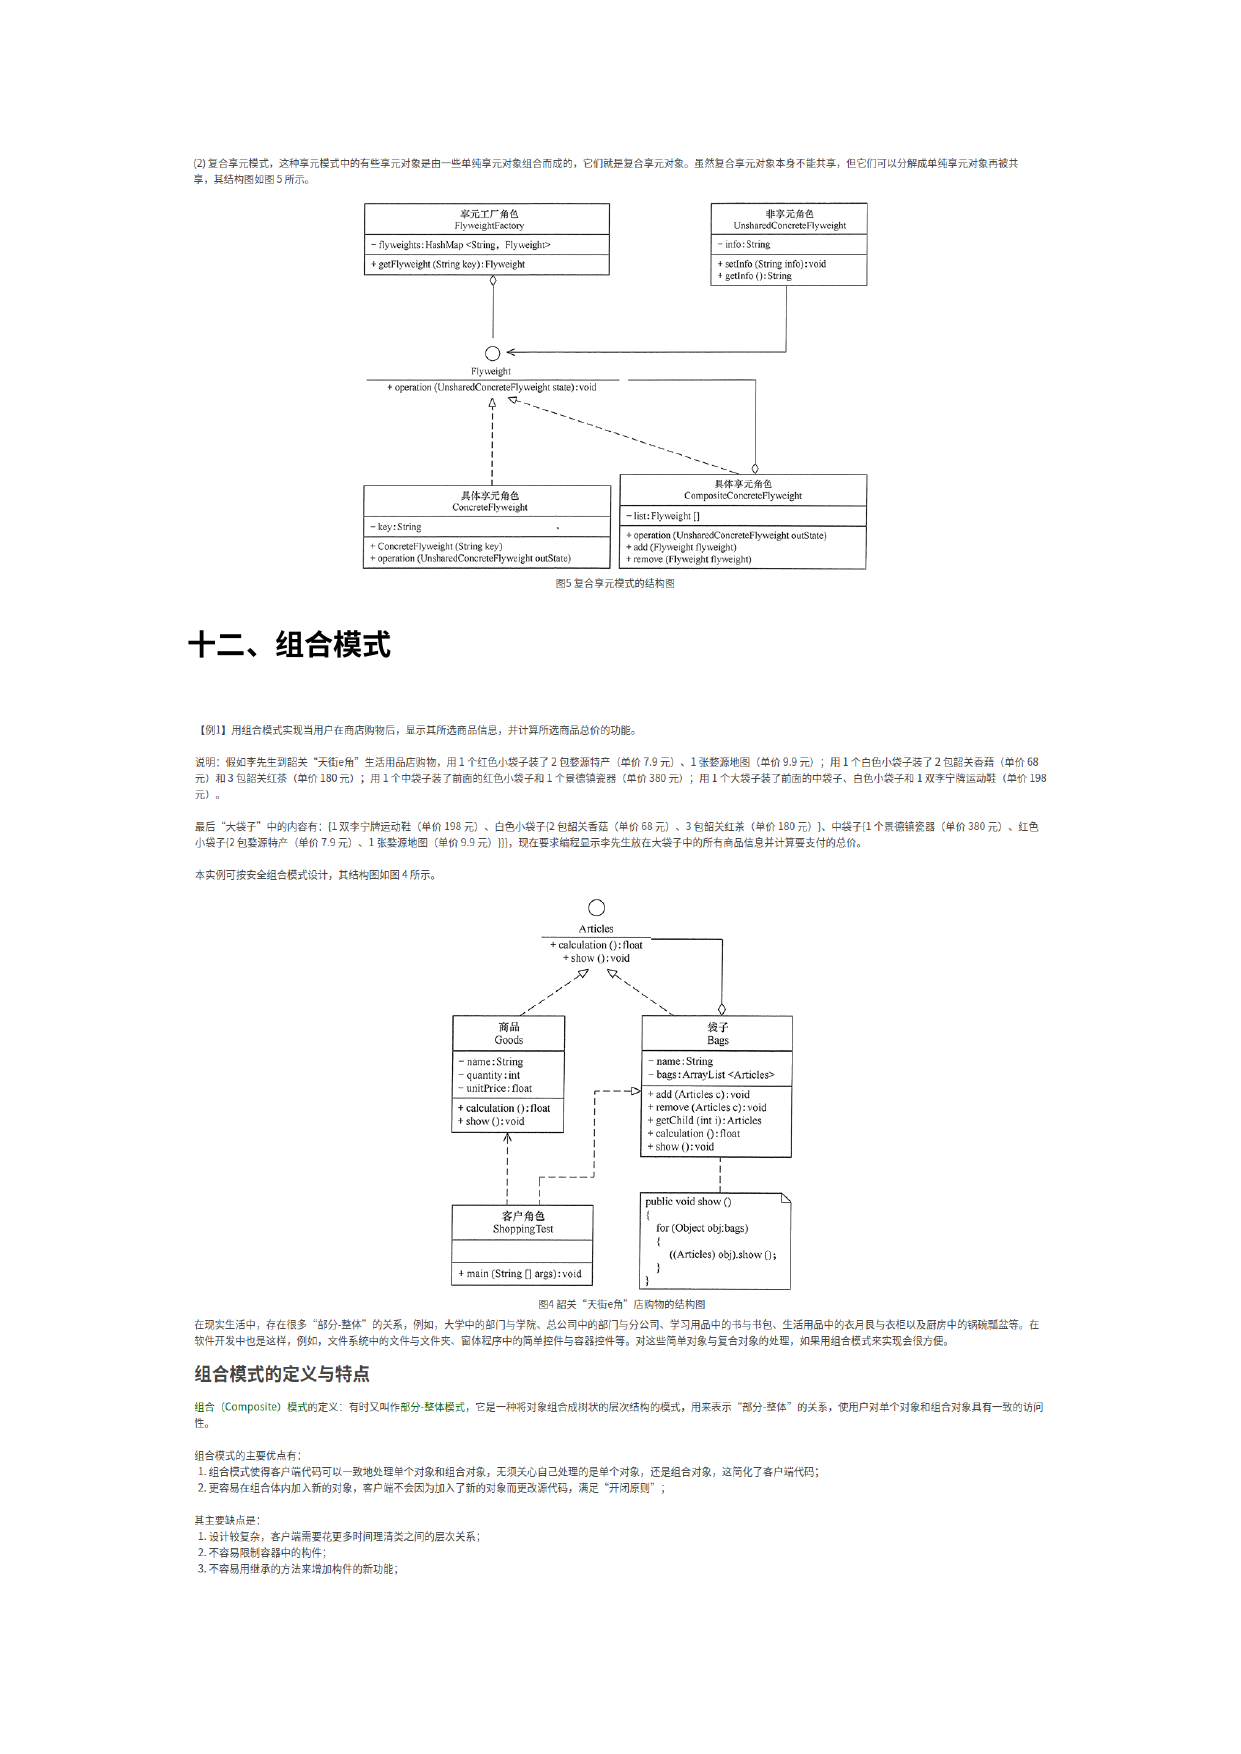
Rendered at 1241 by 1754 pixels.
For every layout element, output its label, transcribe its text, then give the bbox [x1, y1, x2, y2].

picture [187, 717, 1052, 1586]
picture [187, 150, 1050, 593]
subtitle 十二、组合模式 [187, 622, 1053, 664]
